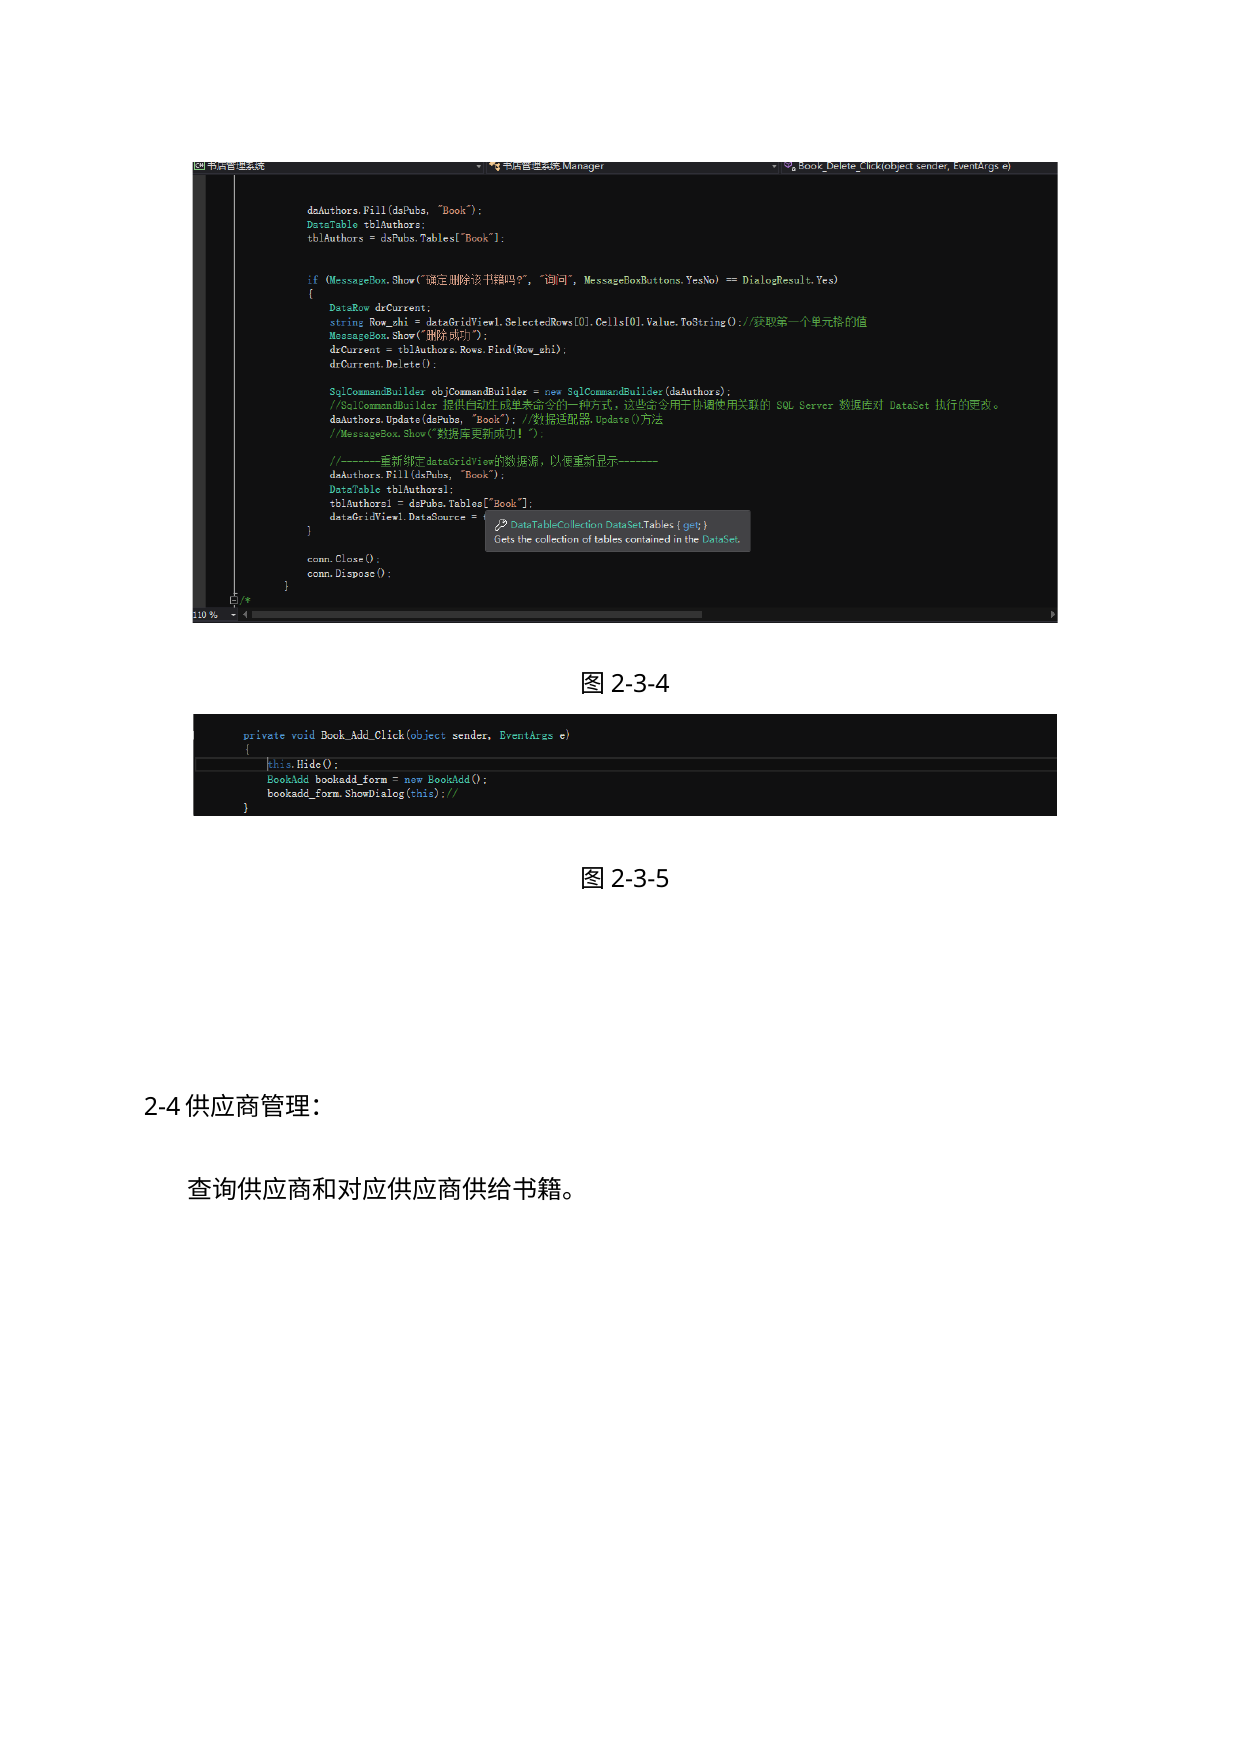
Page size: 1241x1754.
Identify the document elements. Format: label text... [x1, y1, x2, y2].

text 图2-3-4 [144, 649, 1106, 714]
text 2-4供应商管理： [144, 1072, 1106, 1137]
picture [192, 162, 1058, 623]
picture [193, 714, 1057, 816]
text 查询供应商和对应供应商供给书籍。 [144, 1155, 1106, 1220]
text 图2-3-5 [144, 844, 1106, 909]
